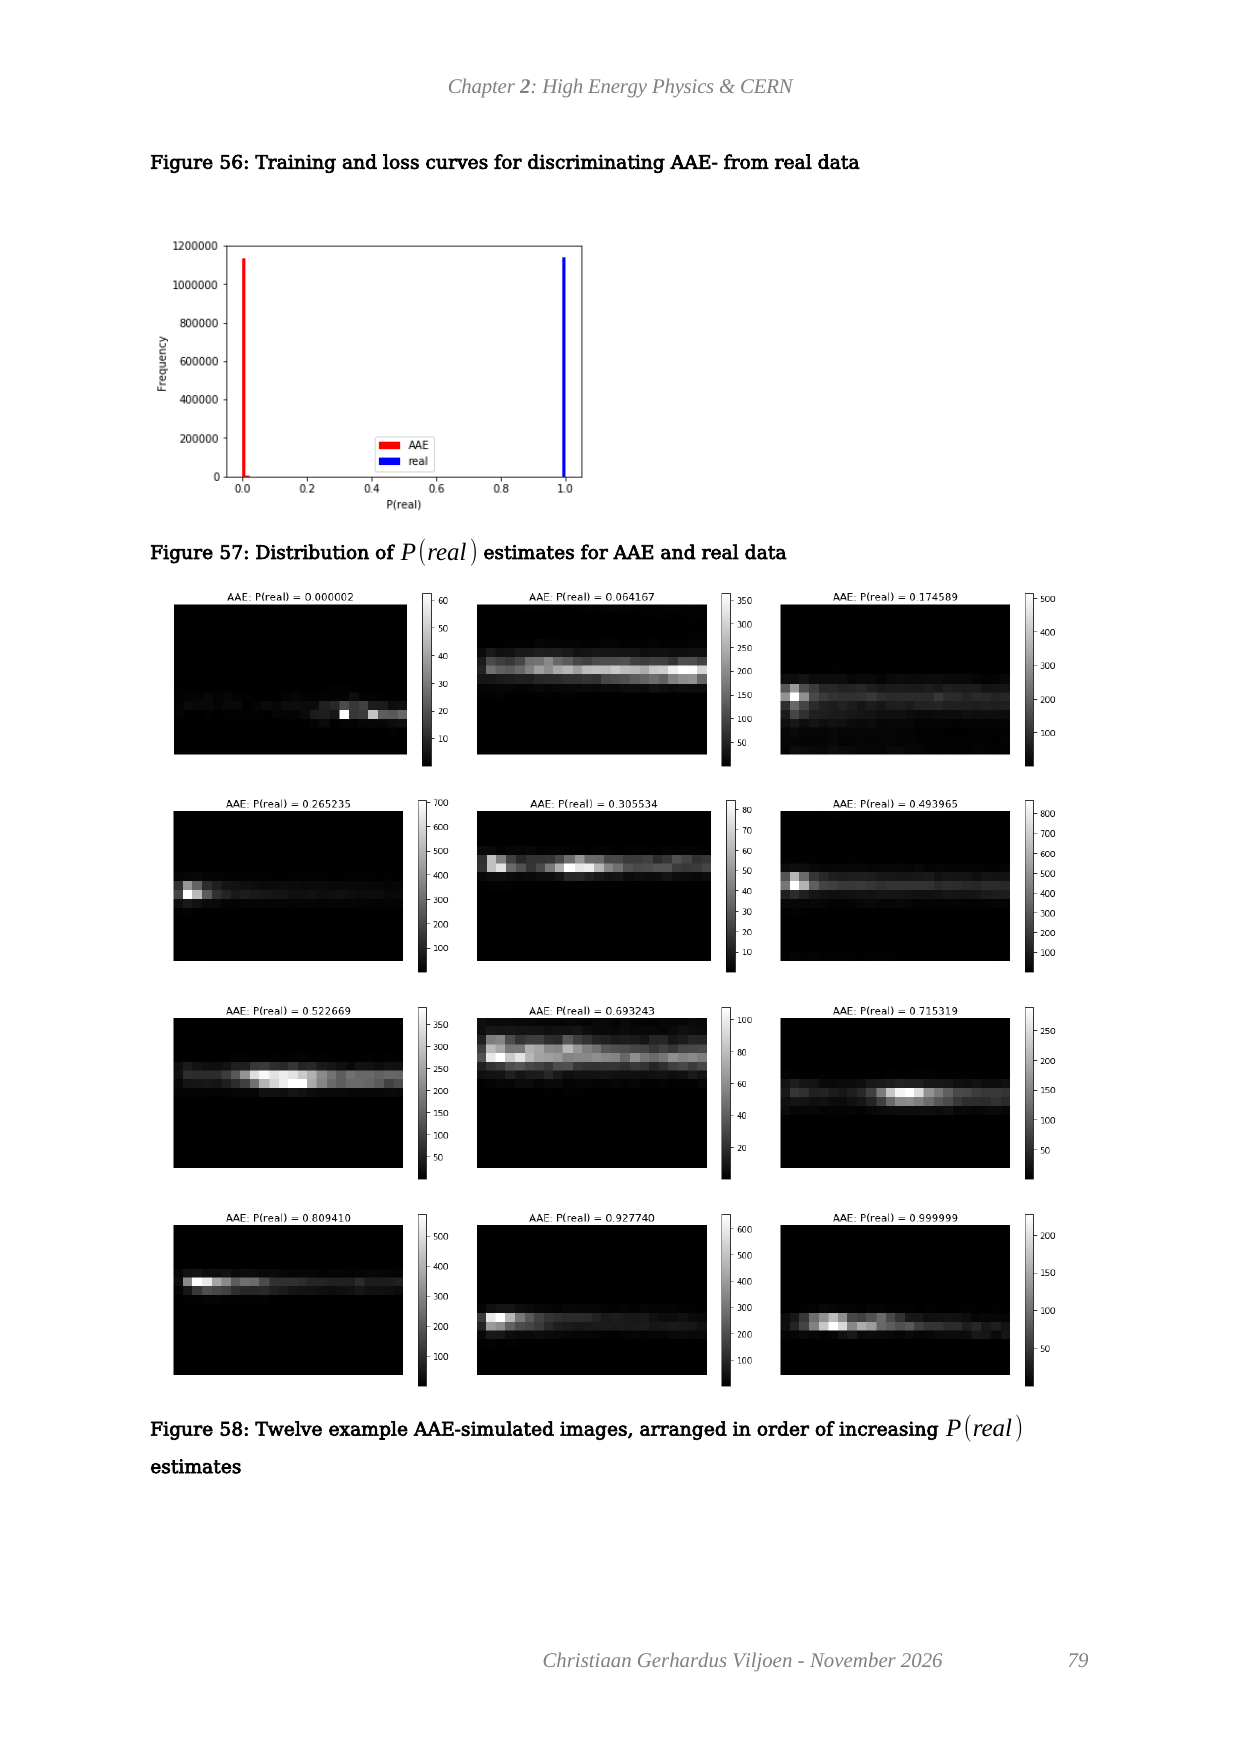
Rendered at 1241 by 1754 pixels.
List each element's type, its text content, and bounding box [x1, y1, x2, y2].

picture [150, 234, 592, 517]
text Figure 56: Training and loss curves for discriminating AAE- from real data [150, 150, 1090, 172]
text Figure 57: Distribution of estimates for AAE and real data [150, 536, 1090, 566]
picture [150, 999, 1061, 1187]
picture [150, 792, 1061, 980]
text Figure 58: Twelve example AAE-simulated images, arranged in order of increasing estimates [150, 1413, 1090, 1477]
picture [150, 1206, 1061, 1394]
picture [150, 586, 1061, 774]
